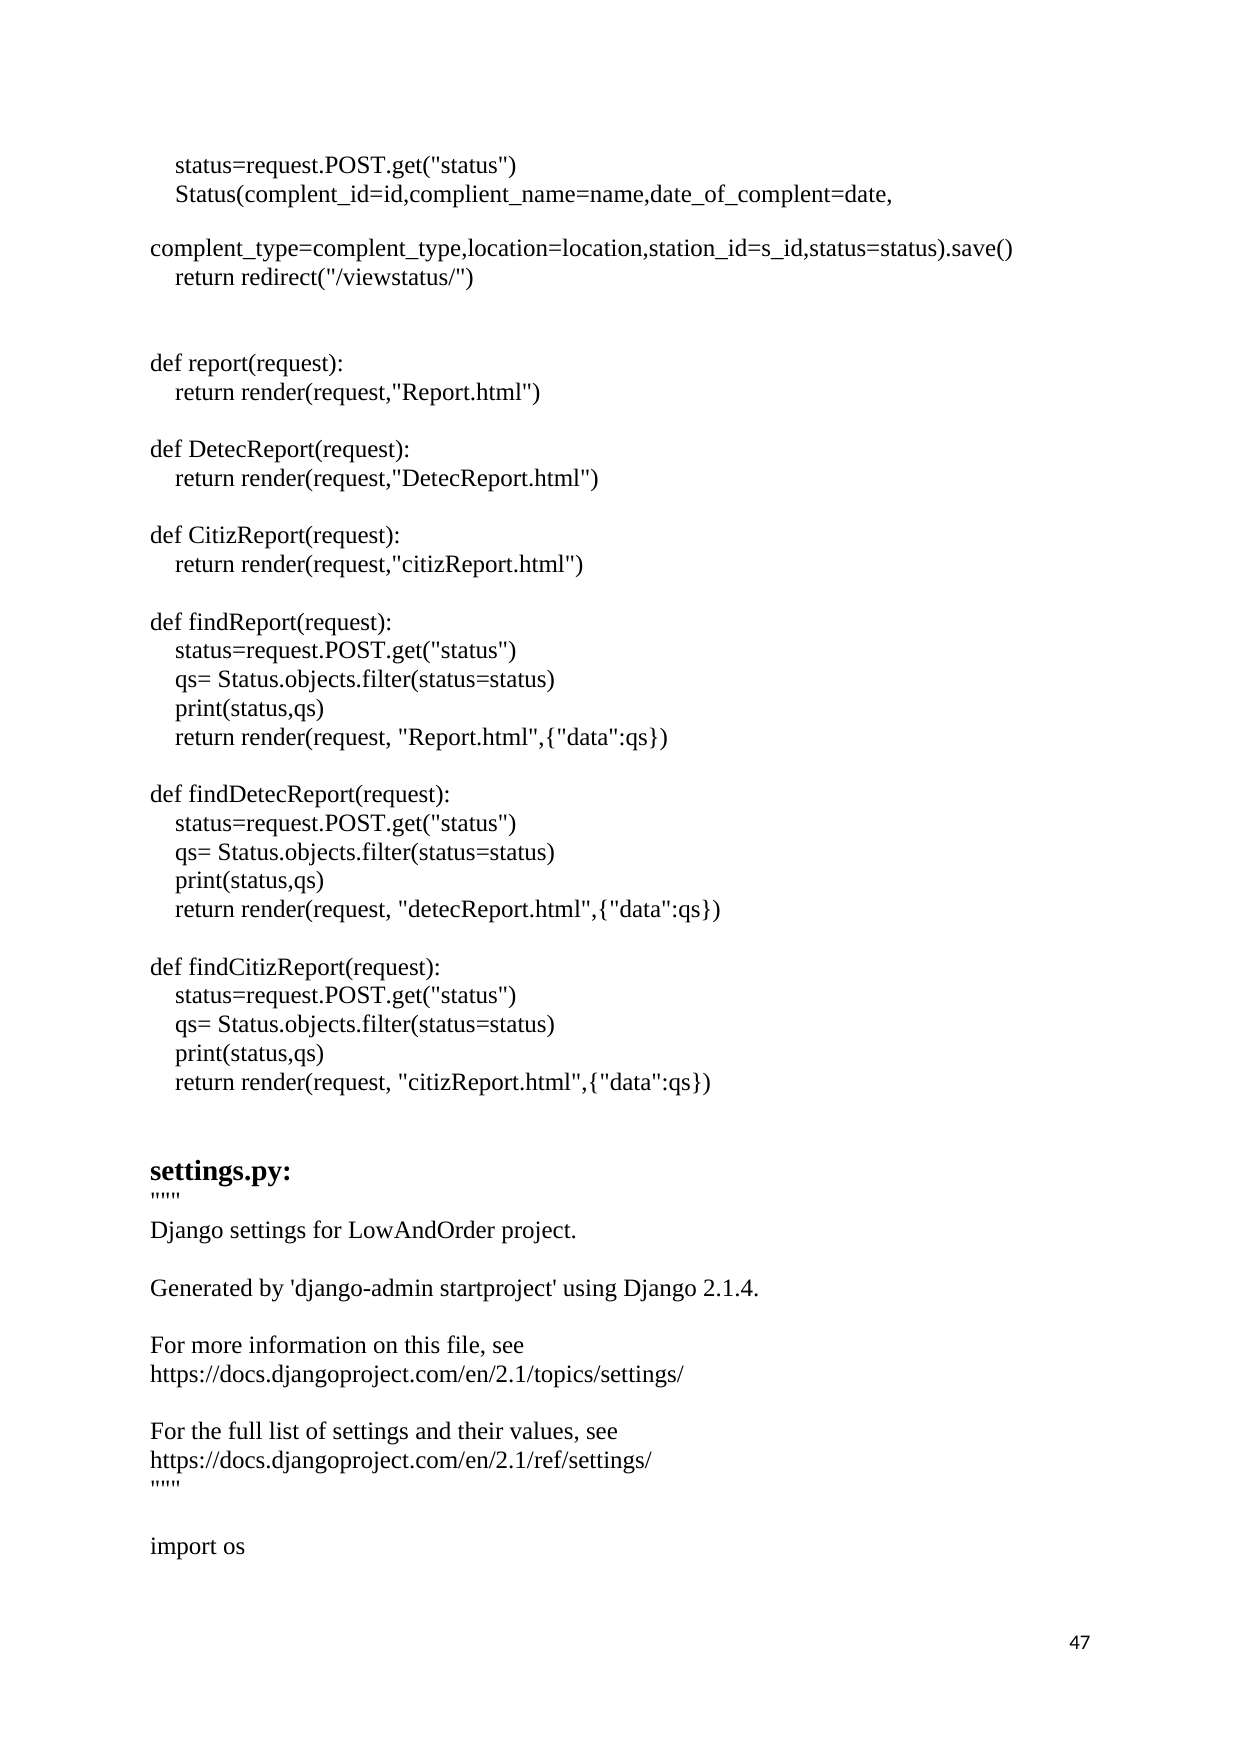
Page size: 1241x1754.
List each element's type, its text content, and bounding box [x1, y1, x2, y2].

text print(status,qs) [150, 1038, 1090, 1067]
text print(status,qs) [150, 693, 1090, 722]
text status=request.POST.get("status") [150, 980, 1090, 1009]
text complent_type=complent_type,location=location,station_id=s_id,status=status).save() [150, 207, 1090, 262]
text return render(request, "Report.html",{"data":qs}) [150, 722, 1090, 750]
text def DetecReport(request): [150, 434, 1090, 463]
text def findCitizReport(request): [150, 952, 1090, 980]
text For more information on this file, see [150, 1330, 1090, 1359]
text print(status,qs) [150, 865, 1090, 894]
text return render(request, "citizReport.html",{"data":qs}) [150, 1067, 1090, 1095]
text import os [150, 1531, 1090, 1560]
text def findDetecReport(request): [150, 779, 1090, 808]
text qs= Status.objects.filter(status=status) [150, 837, 1090, 865]
text return render(request,"DetecReport.html") [150, 463, 1090, 492]
text return redirect("/viewstatus/") [150, 262, 1090, 290]
text return render(request, "detecReport.html",{"data":qs}) [150, 894, 1090, 923]
text https://docs.djangoproject.com/en/2.1/topics/settings/ [150, 1359, 1090, 1388]
text return render(request,"Report.html") [150, 377, 1090, 405]
text def report(request): [150, 348, 1090, 377]
text """ [150, 1474, 1090, 1503]
text For the full list of settings and their values, see [150, 1416, 1090, 1445]
text settings.py: [150, 1153, 1090, 1186]
text Status(complent_id=id,complient_name=name,date_of_complent=date, [150, 179, 1090, 207]
text status=request.POST.get("status") [150, 808, 1090, 837]
text Django settings for LowAndOrder project. [150, 1215, 1090, 1244]
text https://docs.djangoproject.com/en/2.1/ref/settings/ [150, 1445, 1090, 1474]
text Generated by 'django-admin startproject' using Django 2.1.4. [150, 1273, 1090, 1301]
text qs= Status.objects.filter(status=status) [150, 1009, 1090, 1038]
text def findReport(request): [150, 607, 1090, 635]
text status=request.POST.get("status") [150, 635, 1090, 664]
text return render(request,"citizReport.html") [150, 549, 1090, 578]
text """ [150, 1186, 1090, 1215]
text qs= Status.objects.filter(status=status) [150, 664, 1090, 693]
text status=request.POST.get("status") [150, 150, 1090, 179]
text def CitizReport(request): [150, 520, 1090, 549]
